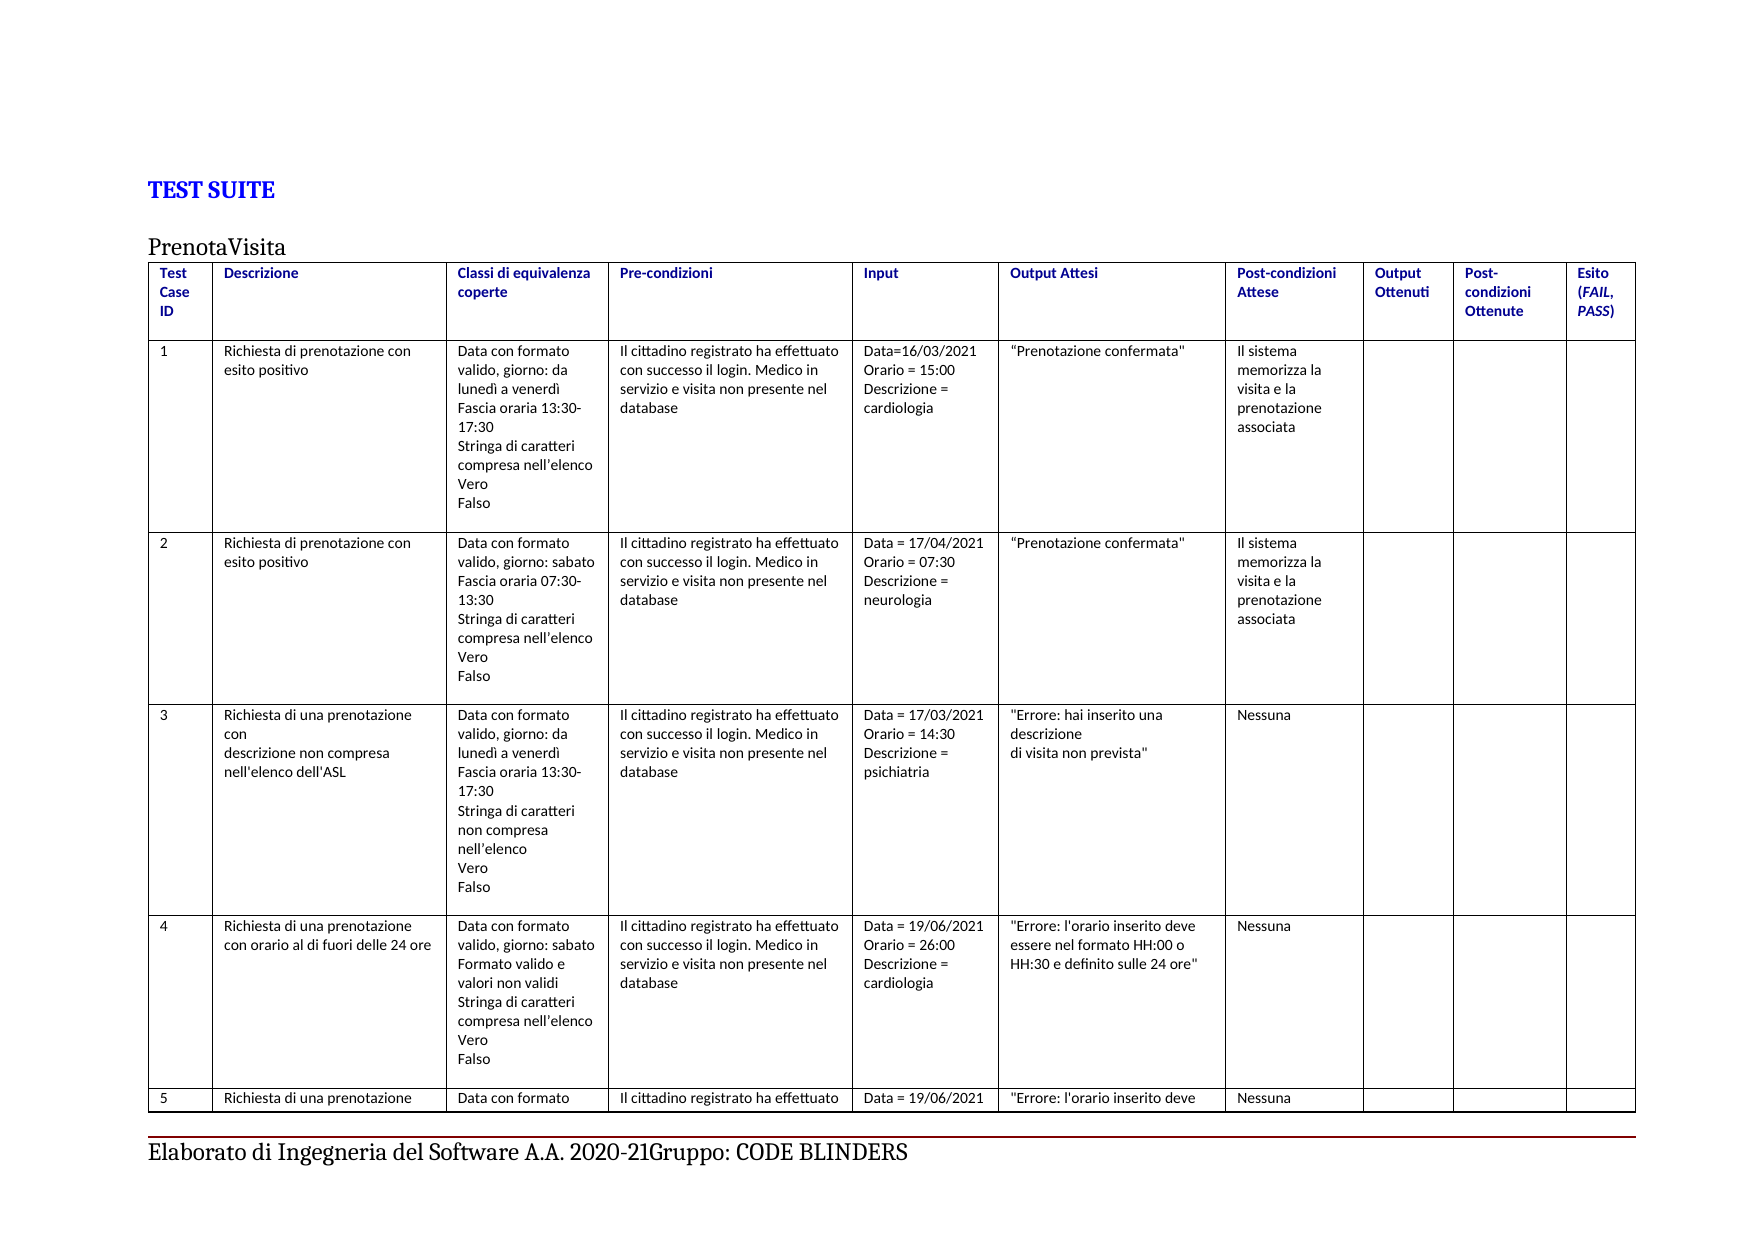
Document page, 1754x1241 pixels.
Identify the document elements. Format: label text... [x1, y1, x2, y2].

table_cell [1567, 533, 1635, 704]
table_cell "Errore: l'orario inserito deve essere nel formato HH:00 o HH:30 e definito sulle 24 ore" [999, 916, 1225, 1088]
text PrenotaVisita [148, 233, 1636, 262]
table_cell Data=16/03/2021 Orario = 15:00 Descrizione = cardiologia [853, 341, 998, 532]
table_header Output Ottenuti [1364, 263, 1453, 340]
table_cell Il cittadino registrato ha effettuato con successo il login. Medico in servizio e visita non presente nel database [609, 341, 852, 532]
table_cell [1364, 341, 1453, 532]
table_cell Data con formato valido, giorno: da lunedì a venerdì Fascia oraria 13:30-17:30 Stringa di caratteri compresa nell’elenco Vero Falso [447, 341, 608, 532]
table_header Input [853, 263, 998, 340]
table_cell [609, 1089, 852, 1111]
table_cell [853, 1089, 998, 1111]
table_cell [999, 1089, 1225, 1111]
table_cell Data = 19/06/2021 Orario = 26:00 Descrizione = cardiologia [853, 916, 998, 1088]
table_header Test Case ID [149, 263, 212, 340]
table_header Post-condizioni Attese [1226, 263, 1363, 340]
table_cell [1454, 705, 1566, 915]
table_cell Richiesta di prenotazione con esito positivo [213, 533, 446, 704]
table_header Descrizione [213, 263, 446, 340]
table_cell [1567, 341, 1635, 532]
table_header Pre-condizioni [609, 263, 852, 340]
table_header Output Attesi [999, 263, 1225, 340]
table_cell [1567, 705, 1635, 915]
table_cell Nessuna [1226, 916, 1363, 1088]
table_cell “Prenotazione confermata" [999, 533, 1225, 704]
table_cell Richiesta di una prenotazione con orario al di fuori delle 24 ore [213, 916, 446, 1088]
table_cell [1364, 705, 1453, 915]
table_cell Data = 17/04/2021 Orario = 07:30 Descrizione = neurologia [853, 533, 998, 704]
text TEST SUITE [148, 176, 1636, 204]
table_cell 1 [149, 341, 212, 532]
table_header Esito (FAIL, PASS) [1567, 263, 1635, 340]
table_header Post-condizioni Ottenute [1454, 263, 1566, 340]
table_cell [1454, 916, 1566, 1088]
table_cell 3 [149, 705, 212, 915]
table_cell Il cittadino registrato ha effettuato con successo il login. Medico in servizio e visita non presente nel database [609, 705, 852, 915]
table_cell Il cittadino registrato ha effettuato con successo il login. Medico in servizio e visita non presente nel database [609, 916, 852, 1088]
table_cell [1364, 916, 1453, 1088]
table_cell [1567, 916, 1635, 1088]
table_cell Il sistema memorizza la visita e la prenotazione associata [1226, 341, 1363, 532]
table_cell [1454, 1089, 1566, 1111]
table_cell Data con formato valido, giorno: sabato Fascia oraria 07:30-13:30 Stringa di caratteri compresa nell’elenco Vero Falso [447, 533, 608, 704]
table_cell 2 [149, 533, 212, 704]
table_cell "Errore: hai inserito una descrizione di visita non prevista" [999, 705, 1225, 915]
table_cell Data con formato valido, giorno: da lunedì a venerdì Fascia oraria 13:30-17:30 Stringa di caratteri non compresa nell’elenco Vero Falso [447, 705, 608, 915]
table_cell “Prenotazione confermata" [999, 341, 1225, 532]
table_cell Richiesta di una prenotazione con descrizione non compresa nell'elenco dell'ASL [213, 705, 446, 915]
table_cell Nessuna [1226, 705, 1363, 915]
table_cell Il cittadino registrato ha effettuato con successo il login. Medico in servizio e visita non presente nel database [609, 533, 852, 704]
table_header Classi di equivalenza coperte [447, 263, 608, 340]
table_cell Richiesta di prenotazione con esito positivo [213, 341, 446, 532]
table_cell Il sistema memorizza la visita e la prenotazione associata [1226, 533, 1363, 704]
table_cell Data con formato valido, giorno: sabato Formato valido e valori non validi Stringa di caratteri compresa nell’elenco Vero Falso [447, 916, 608, 1088]
table_cell Data = 17/03/2021 Orario = 14:30 Descrizione = psichiatria [853, 705, 998, 915]
table_cell 5 [149, 1089, 212, 1111]
table_cell [1364, 533, 1453, 704]
table_cell Nessuna [1226, 1089, 1363, 1111]
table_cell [447, 1089, 608, 1111]
table_cell 4 [149, 916, 212, 1088]
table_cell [213, 1089, 446, 1111]
table_cell [1364, 1089, 1453, 1111]
table_cell [1567, 1089, 1635, 1111]
table_cell [1454, 341, 1566, 532]
table_cell [1454, 533, 1566, 704]
